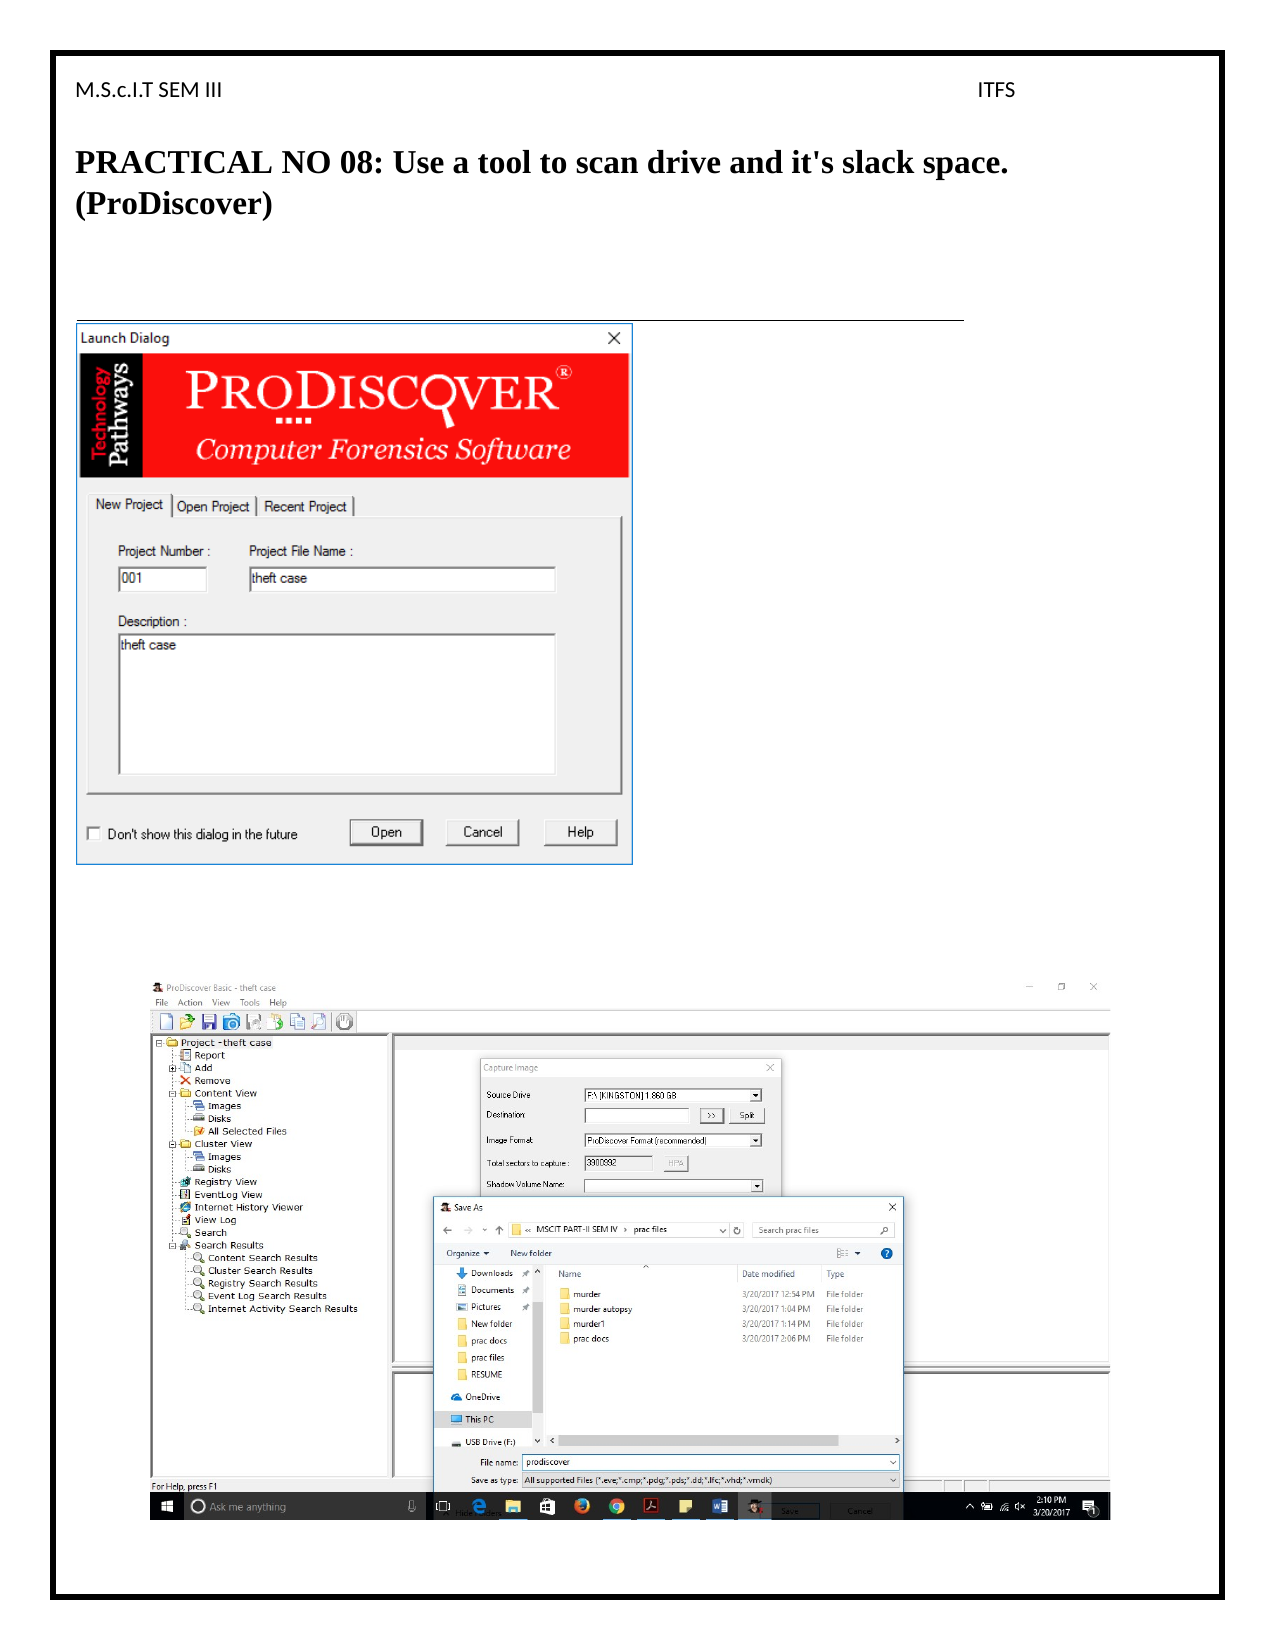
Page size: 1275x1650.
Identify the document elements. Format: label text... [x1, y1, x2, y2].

text PRACTICAL NO 08: Use a tool to scan drive and it's slack space. (ProDiscover) [75, 142, 1200, 222]
picture [76, 323, 633, 865]
picture [150, 982, 1111, 1520]
